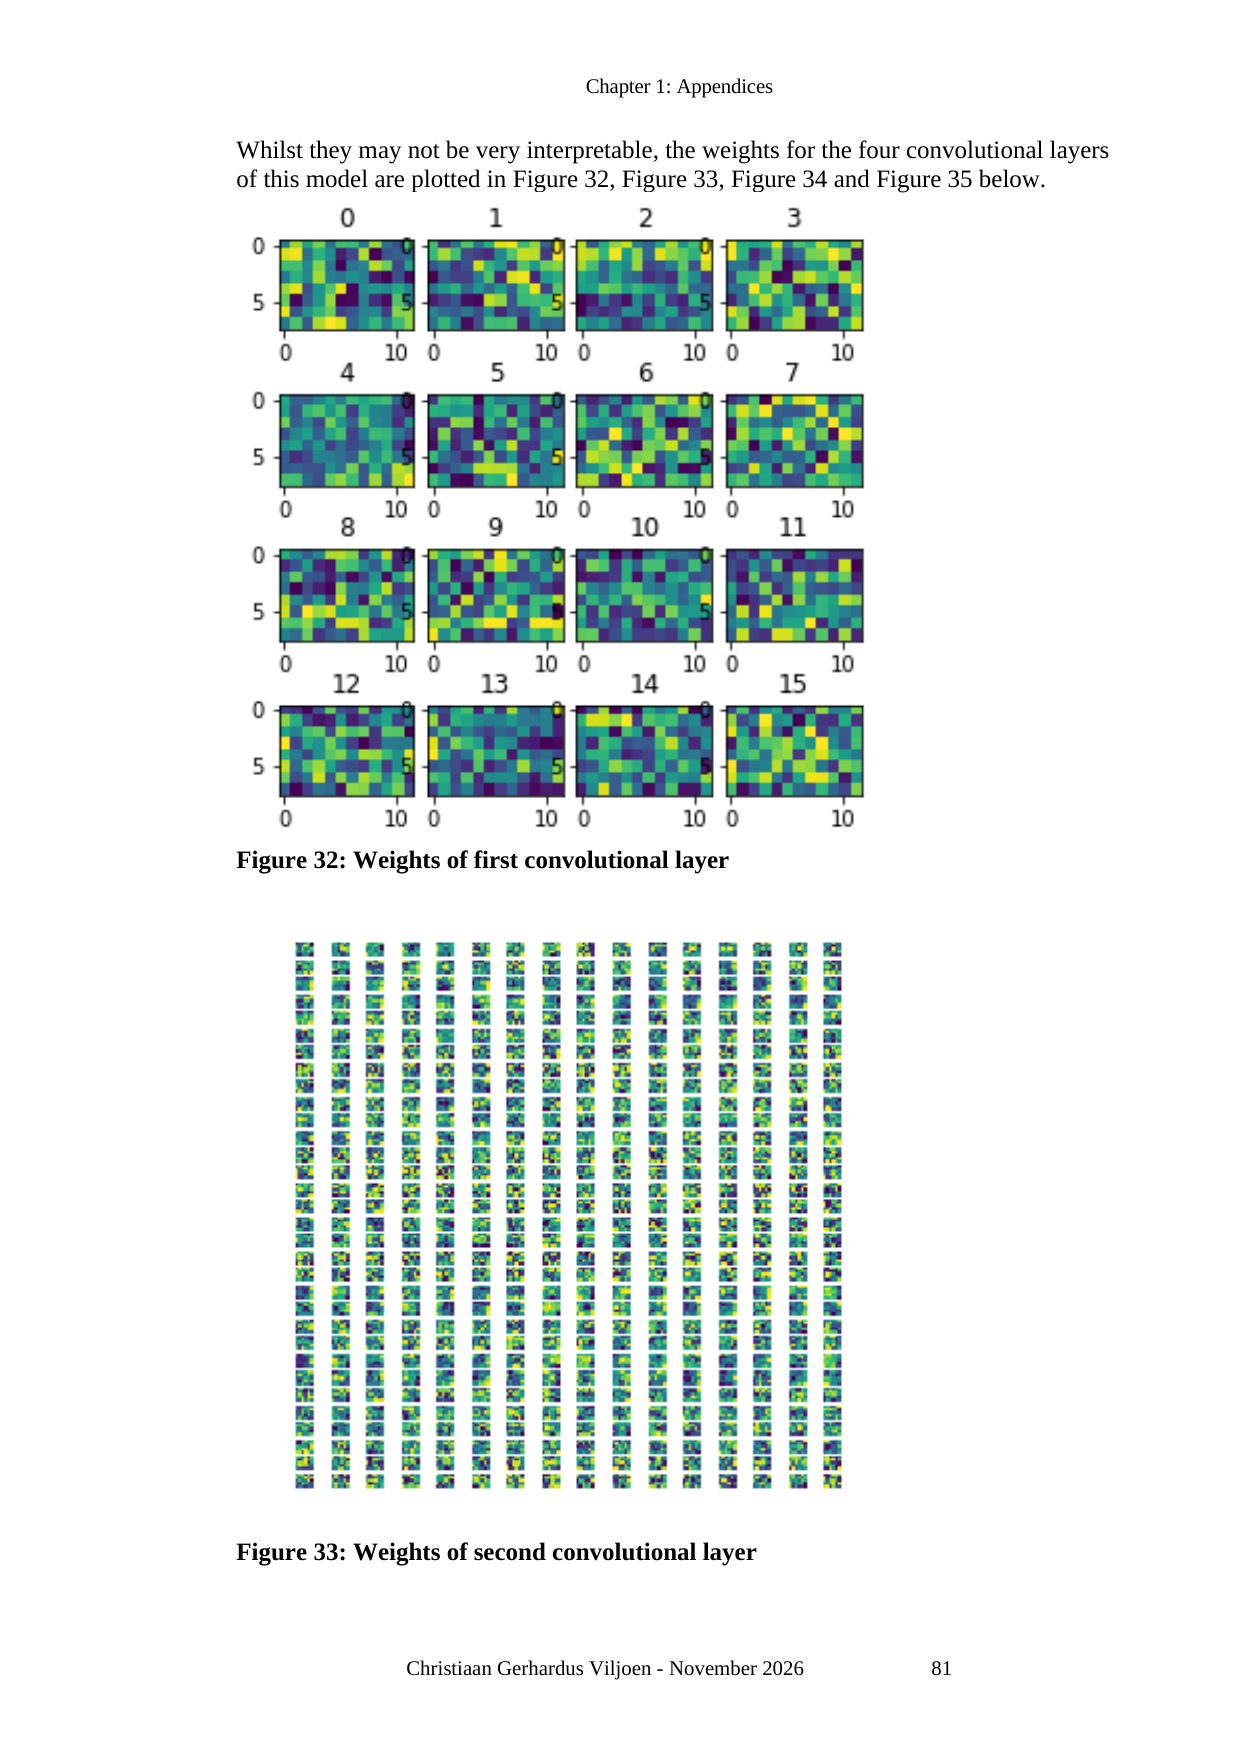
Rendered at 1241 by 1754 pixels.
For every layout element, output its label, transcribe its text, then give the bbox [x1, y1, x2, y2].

picture [236, 923, 860, 1537]
picture [236, 192, 883, 846]
